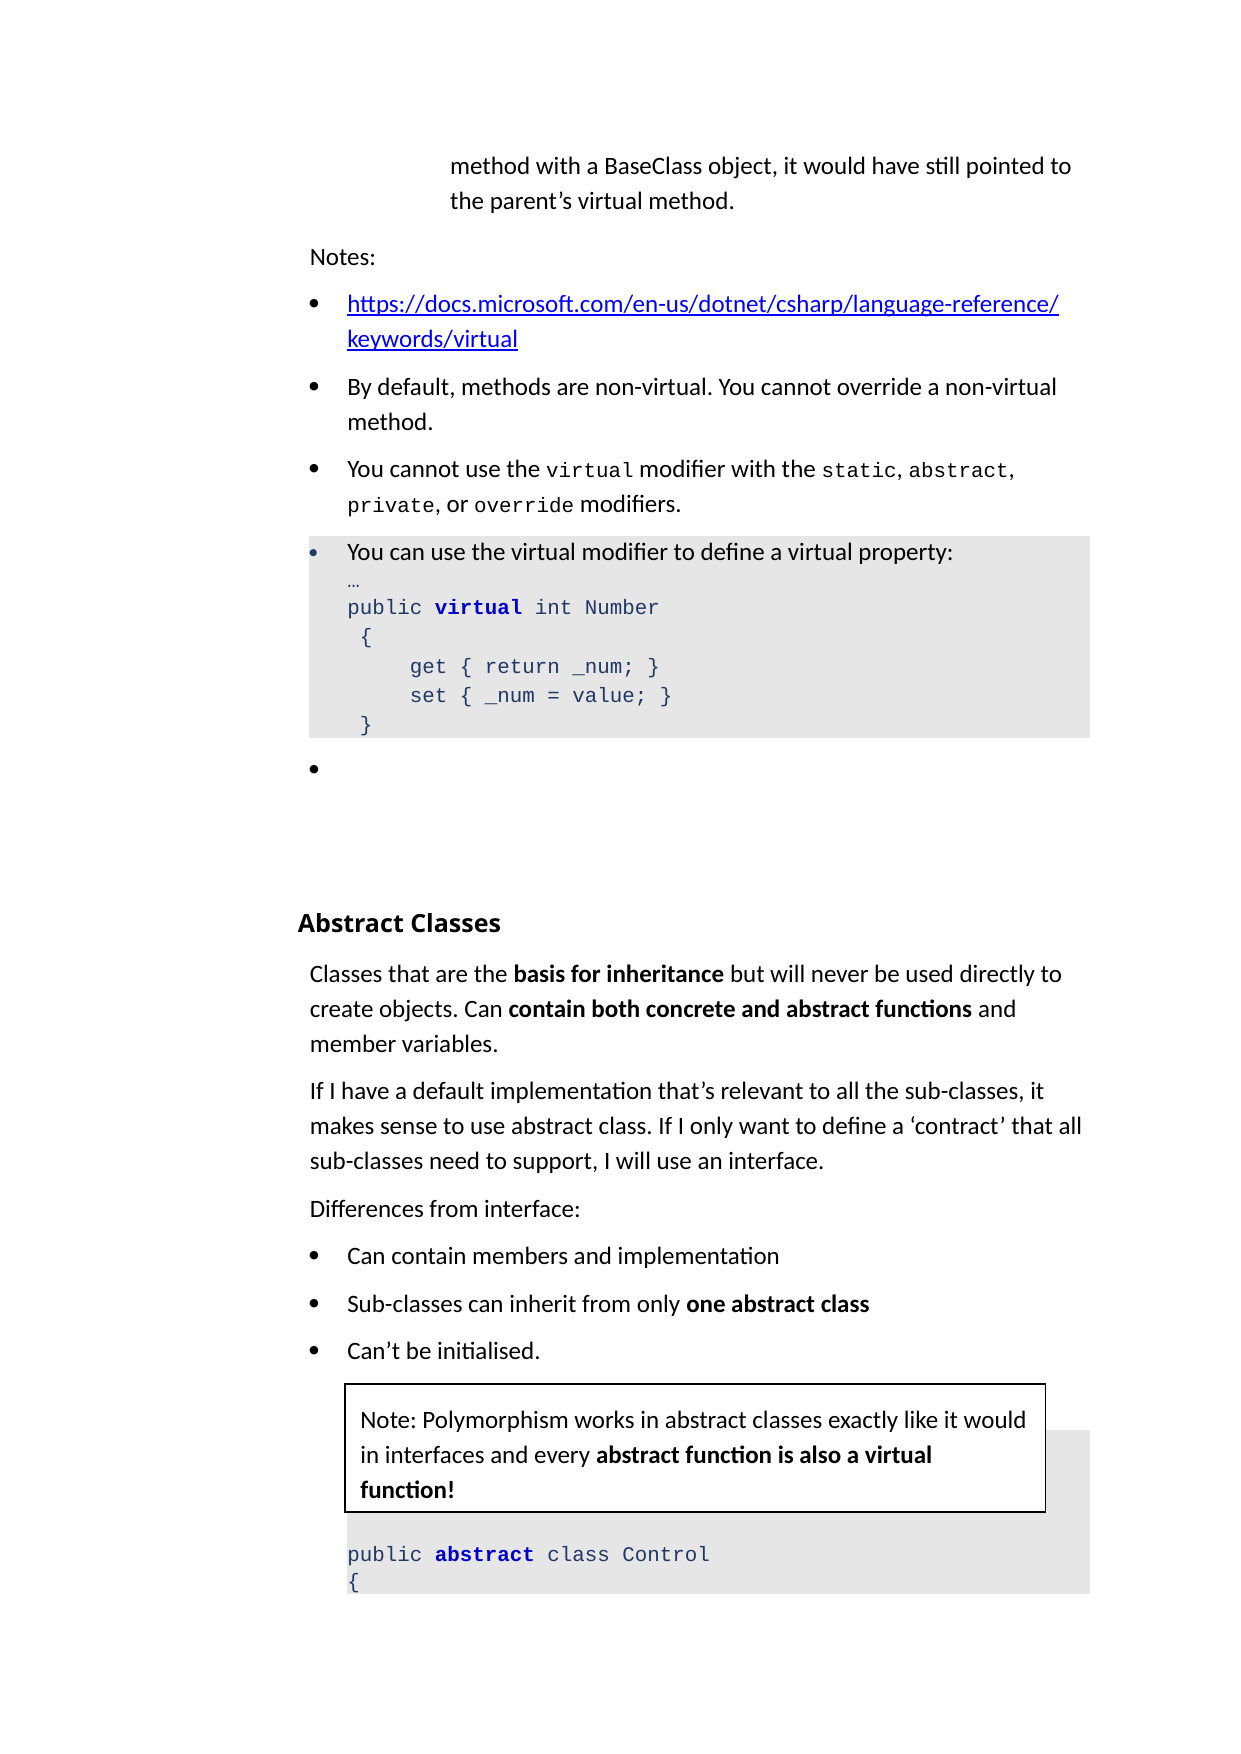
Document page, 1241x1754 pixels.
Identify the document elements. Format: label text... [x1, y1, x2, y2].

text Notes: [309, 241, 1090, 271]
text If I have a default implementation that’s relevant to all the sub-classes, it makes sense to use abstract class. If I only want to define a ‘contract’ that all sub-classes need to support, I will use an interface. [309, 1075, 1090, 1176]
list https://docs.microsoft.com/en-us/dotnet/csharp/language-reference/keywords/virtual [309, 288, 1090, 354]
list Sub-classes can inherit from only one abstract class [309, 1288, 1090, 1318]
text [347, 1430, 1090, 1594]
list You cannot use the virtual modifier with the static, abstract, private, or override modifiers. [309, 453, 1090, 519]
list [412, 150, 1090, 216]
list You can use the virtual modifier to define a virtual property: … public virtual int Number [309, 536, 1090, 621]
subtitle Abstract Classes [298, 906, 1090, 940]
list By default, methods are non-virtual. You cannot override a non-virtual method. [309, 371, 1090, 436]
list Can’t be initialised. [309, 1335, 1090, 1366]
text { [309, 626, 1090, 650]
text Classes that are the basis for inheritance but will never be used directly to create objects. Can contain both concrete and abstract functions and member variables. [309, 958, 1090, 1058]
text Differences from interface: [309, 1193, 1090, 1223]
list Can contain members and implementation [309, 1240, 1090, 1271]
text } [309, 714, 1090, 738]
text set { _num = value; } [309, 685, 1090, 708]
text get { return _num; } [309, 656, 1090, 679]
